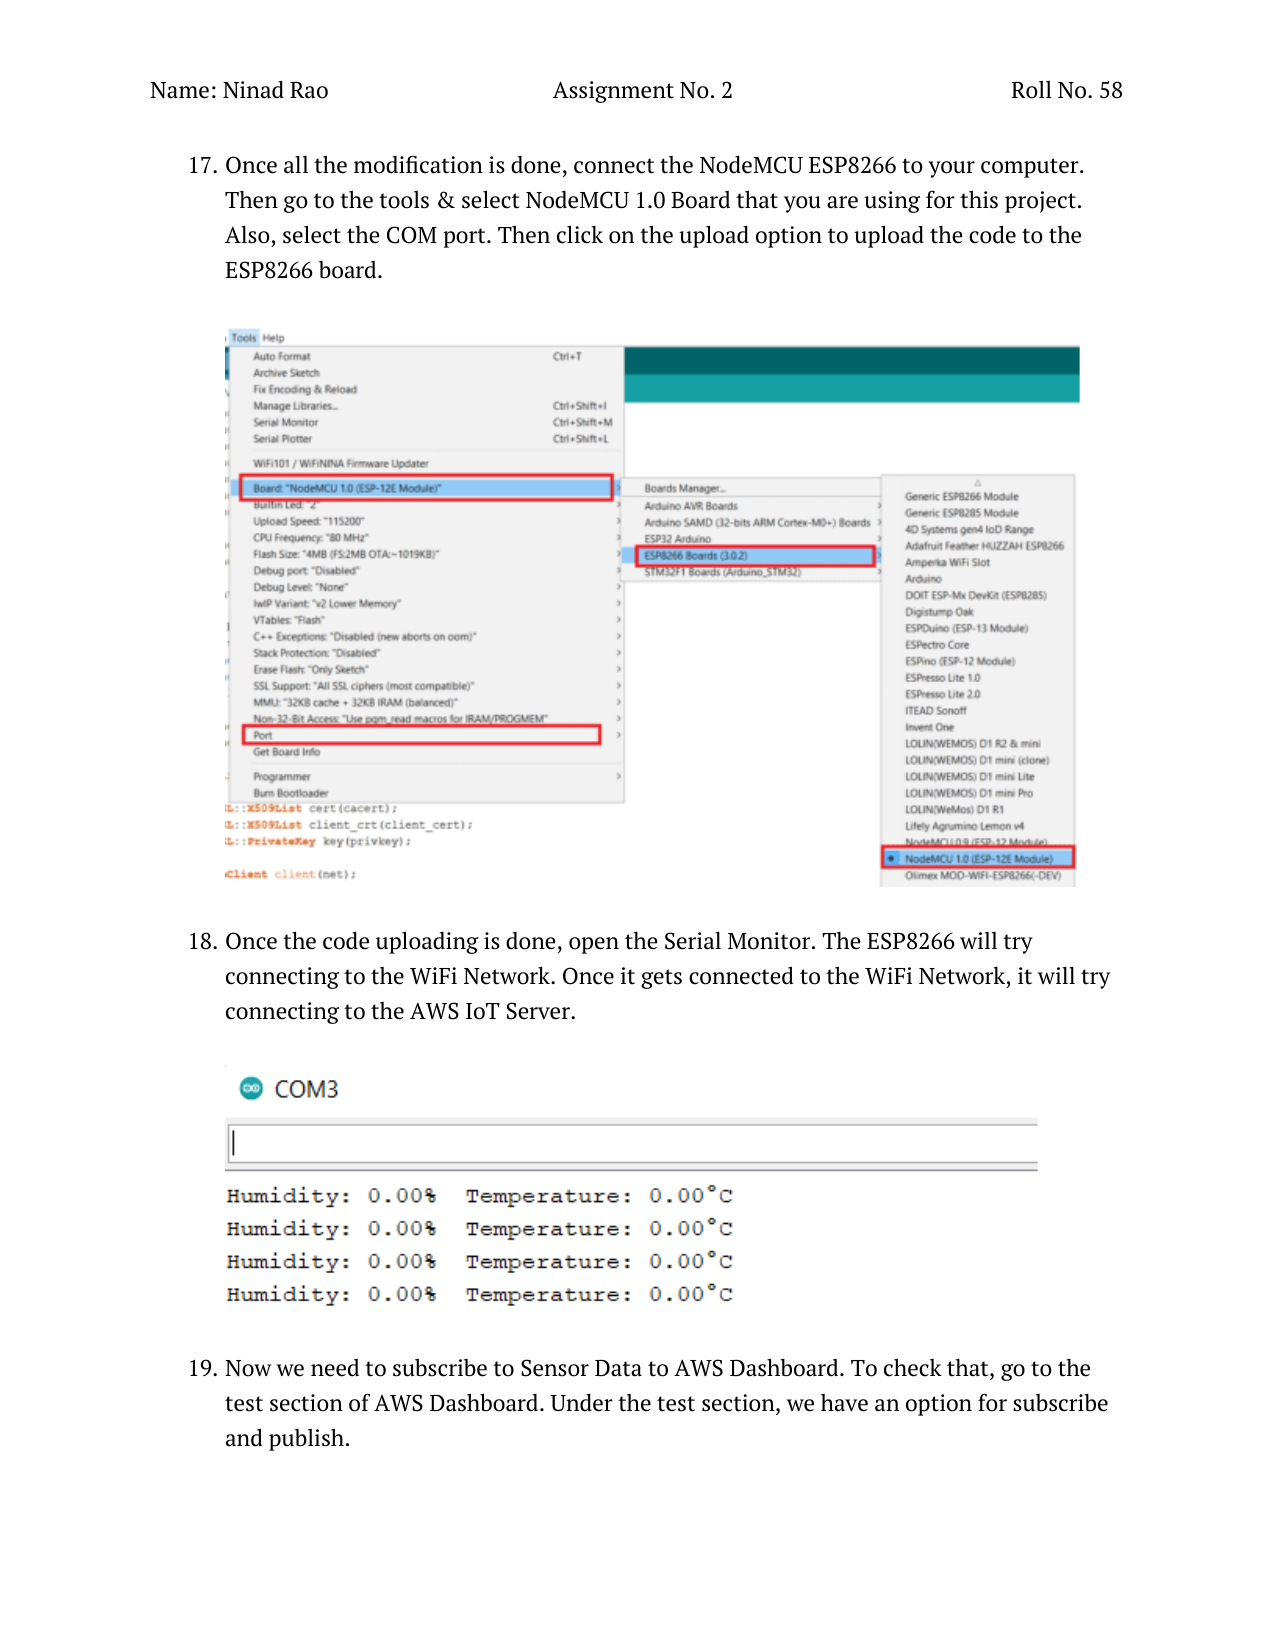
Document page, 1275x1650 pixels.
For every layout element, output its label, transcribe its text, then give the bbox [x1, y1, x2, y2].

list Once all the modification is done, connect the NodeMCU ESP8266 to your computer. Then go to the tools & select NodeMCU 1.0 Board that you are using for this project. Also, select the COM port. Then click on the upload option to upload the code to the ESP8266 board. [187, 150, 1125, 285]
list Now we need to subscribe to Sensor Data to AWS Dashboard. To check that, go to the test section of AWS Dashboard. Under the test section, we have an option for subscribe and publish. [187, 1352, 1125, 1453]
picture [225, 1065, 1038, 1314]
picture [225, 324, 1080, 887]
list Once the code uploading is done, open the Serial Monitor. The ESP8266 will try connecting to the WiFi Network. Once it gets connected to the WiFi Network, it will try connecting to the AWS IoT Server. [187, 926, 1125, 1026]
